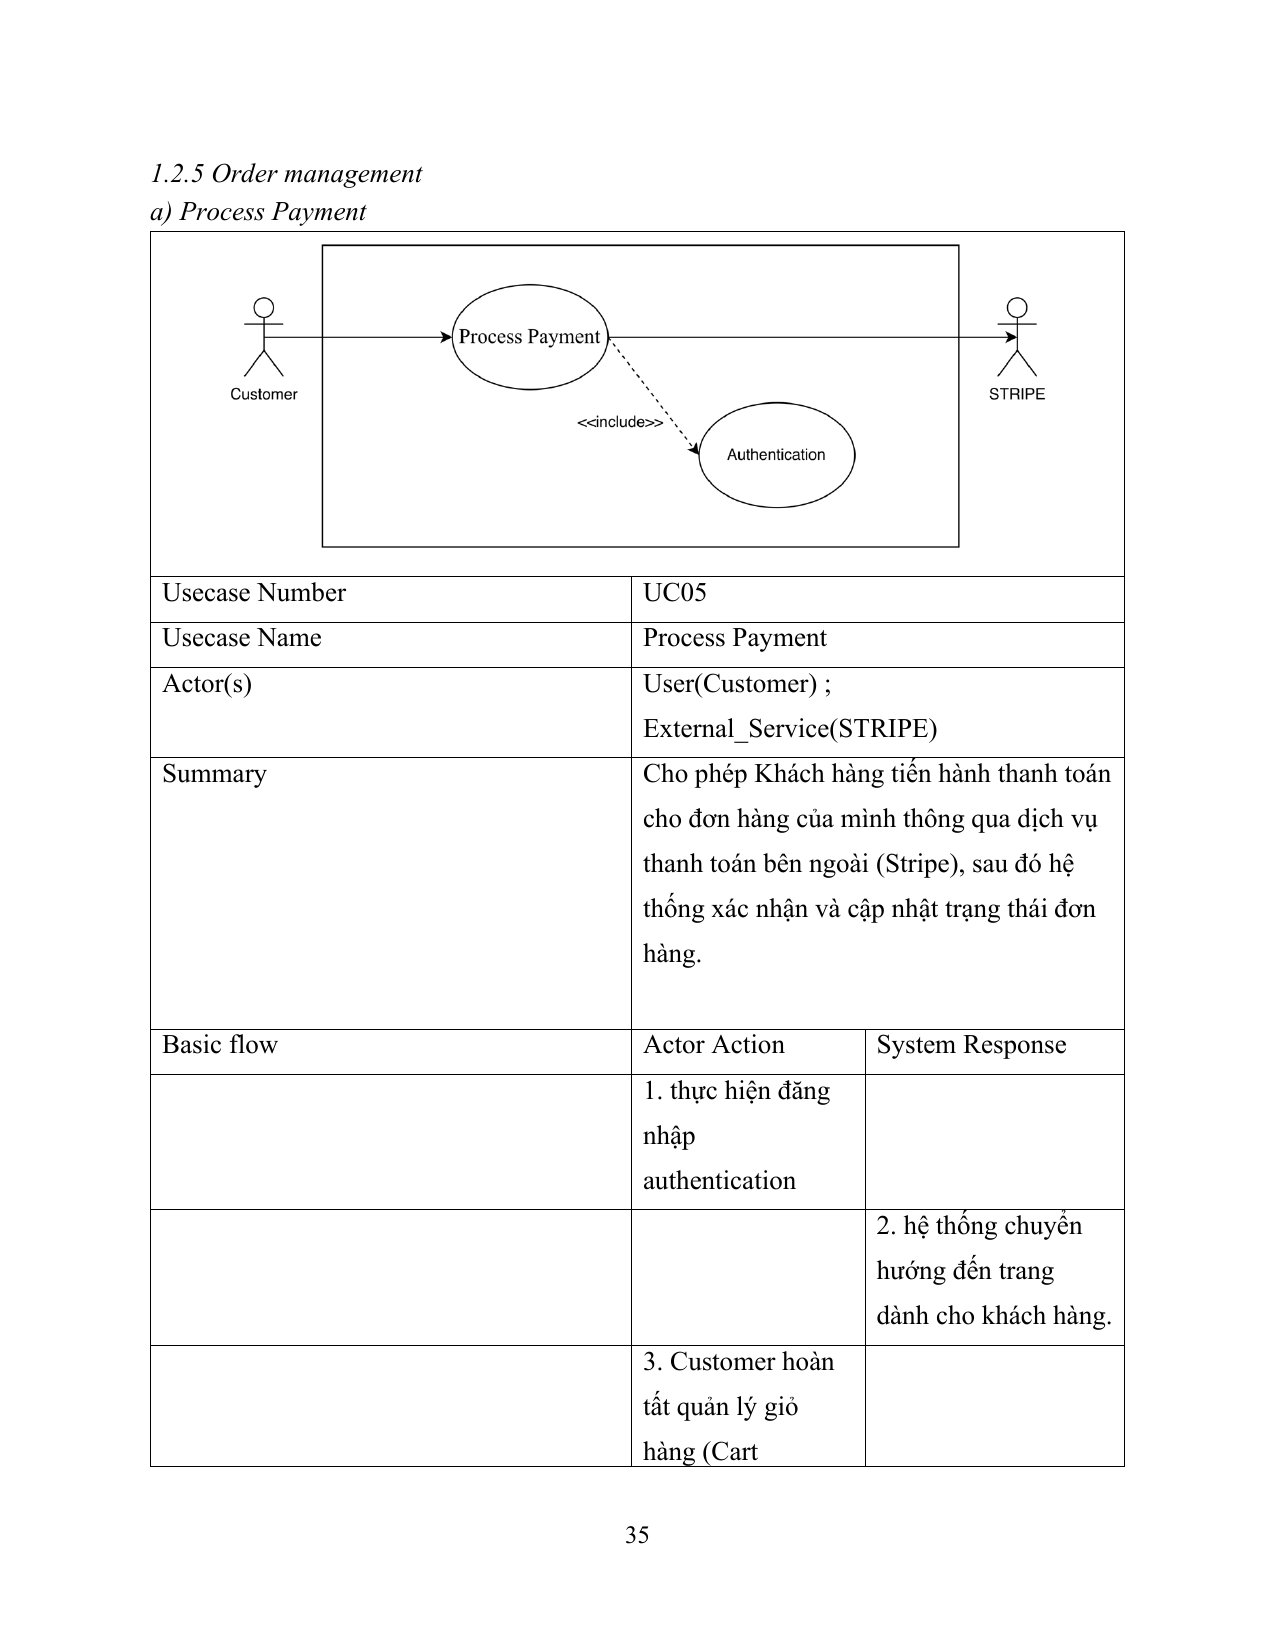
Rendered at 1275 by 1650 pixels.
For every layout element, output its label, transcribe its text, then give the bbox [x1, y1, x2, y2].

table_cell Actor(s) [151, 668, 631, 757]
table_cell [632, 1210, 865, 1345]
table_cell Process Payment [632, 623, 1124, 667]
subtitle 1.2.5 Order management [150, 158, 1125, 188]
table_cell Usecase Name [151, 623, 631, 667]
subtitle a) Process Payment [150, 197, 1125, 227]
table_cell [151, 1210, 631, 1345]
table_cell Usecase Number [151, 577, 631, 622]
table_cell [866, 1075, 1124, 1209]
table_cell [866, 1346, 1124, 1466]
table_cell 2. hệ thống chuyển hướng đến trang dành cho khách hàng. [866, 1210, 1124, 1345]
table_cell Actor Action [632, 1030, 865, 1074]
table_cell 1. thực hiện đăng nhập authentication [632, 1075, 865, 1209]
table_cell [151, 1075, 631, 1209]
table_cell [151, 1346, 631, 1466]
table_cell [632, 1346, 865, 1466]
table_cell Cho phép Khách hàng tiến hành thanh toán cho đơn hàng của mình thông qua dịch vụ thanh toán bên ngoài (Stripe), sau đó hệ thống xác nhận và cập nhật trạng thái đơn hàng. [632, 758, 1124, 1029]
table_cell Summary [151, 758, 631, 1029]
table_cell User(Customer) ; External_Service(STRIPE) [632, 668, 1124, 757]
table_cell UC05 [632, 577, 1124, 622]
picture [217, 231, 1058, 562]
table_cell System Response [866, 1030, 1124, 1074]
table_cell Basic flow [151, 1030, 631, 1074]
table_header [151, 232, 1124, 576]
